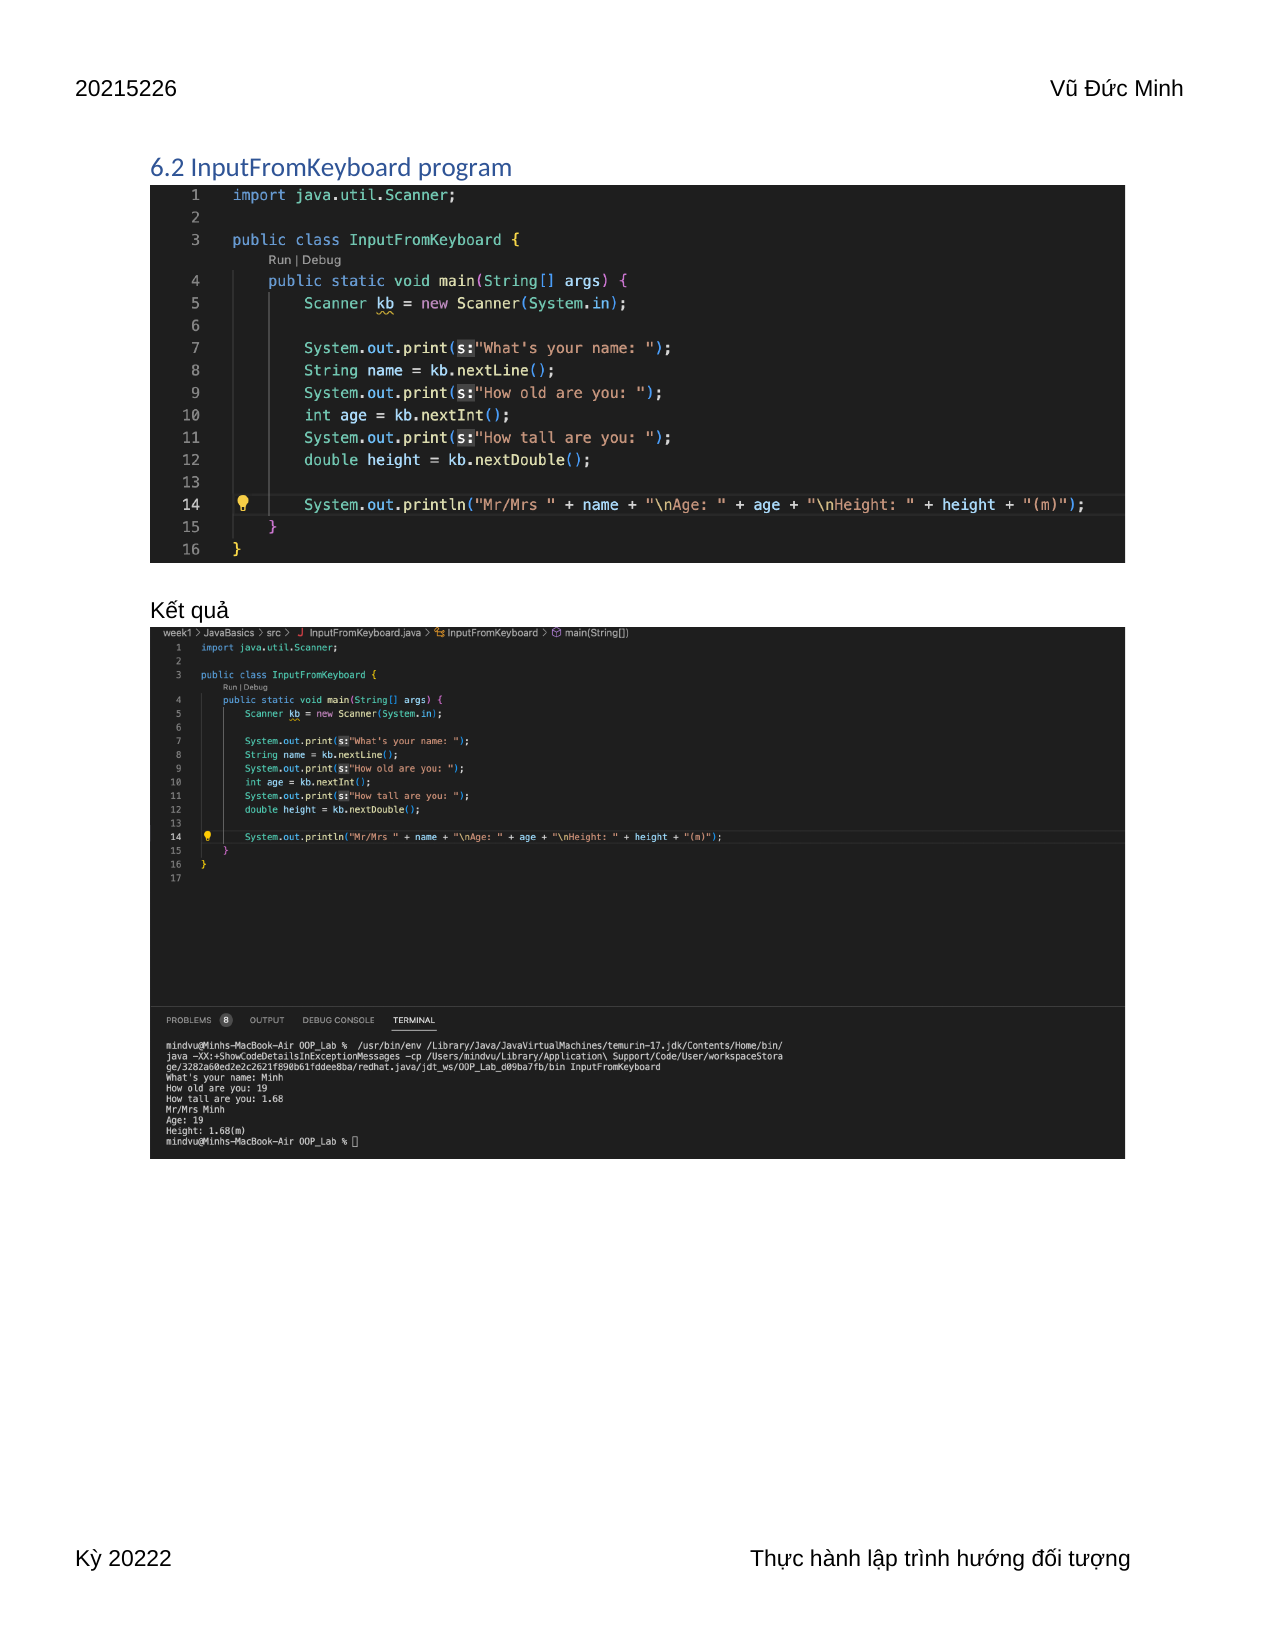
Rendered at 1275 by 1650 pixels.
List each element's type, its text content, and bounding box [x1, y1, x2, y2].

picture [150, 627, 1125, 1159]
subtitle 6.2 InputFromKeyboard program [150, 150, 1125, 183]
text Kết quả [150, 597, 1125, 623]
picture [150, 185, 1125, 563]
